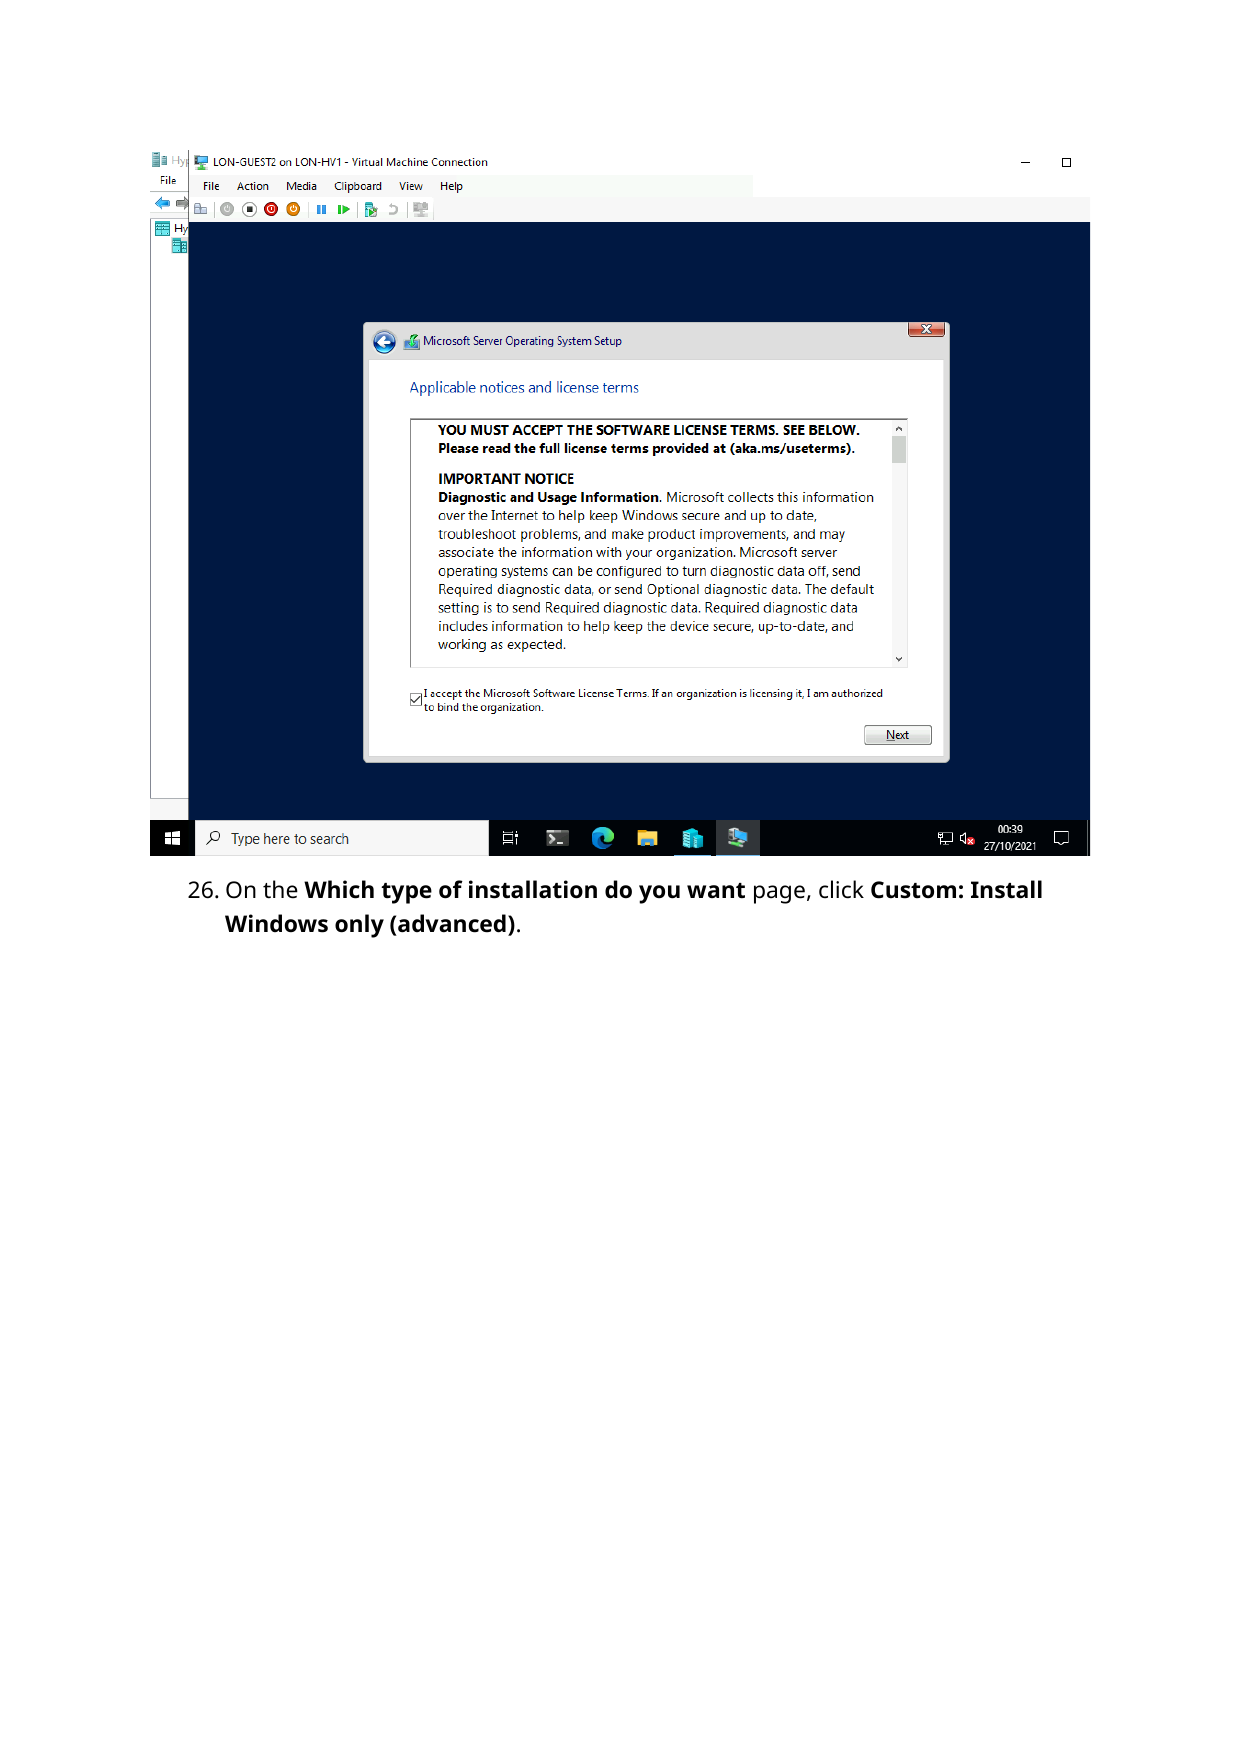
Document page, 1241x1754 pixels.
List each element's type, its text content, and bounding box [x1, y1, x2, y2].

list On the Which type of installation do you want page, click Custom: Install Windows only (advanced). [187, 874, 1090, 939]
picture [150, 150, 1091, 856]
